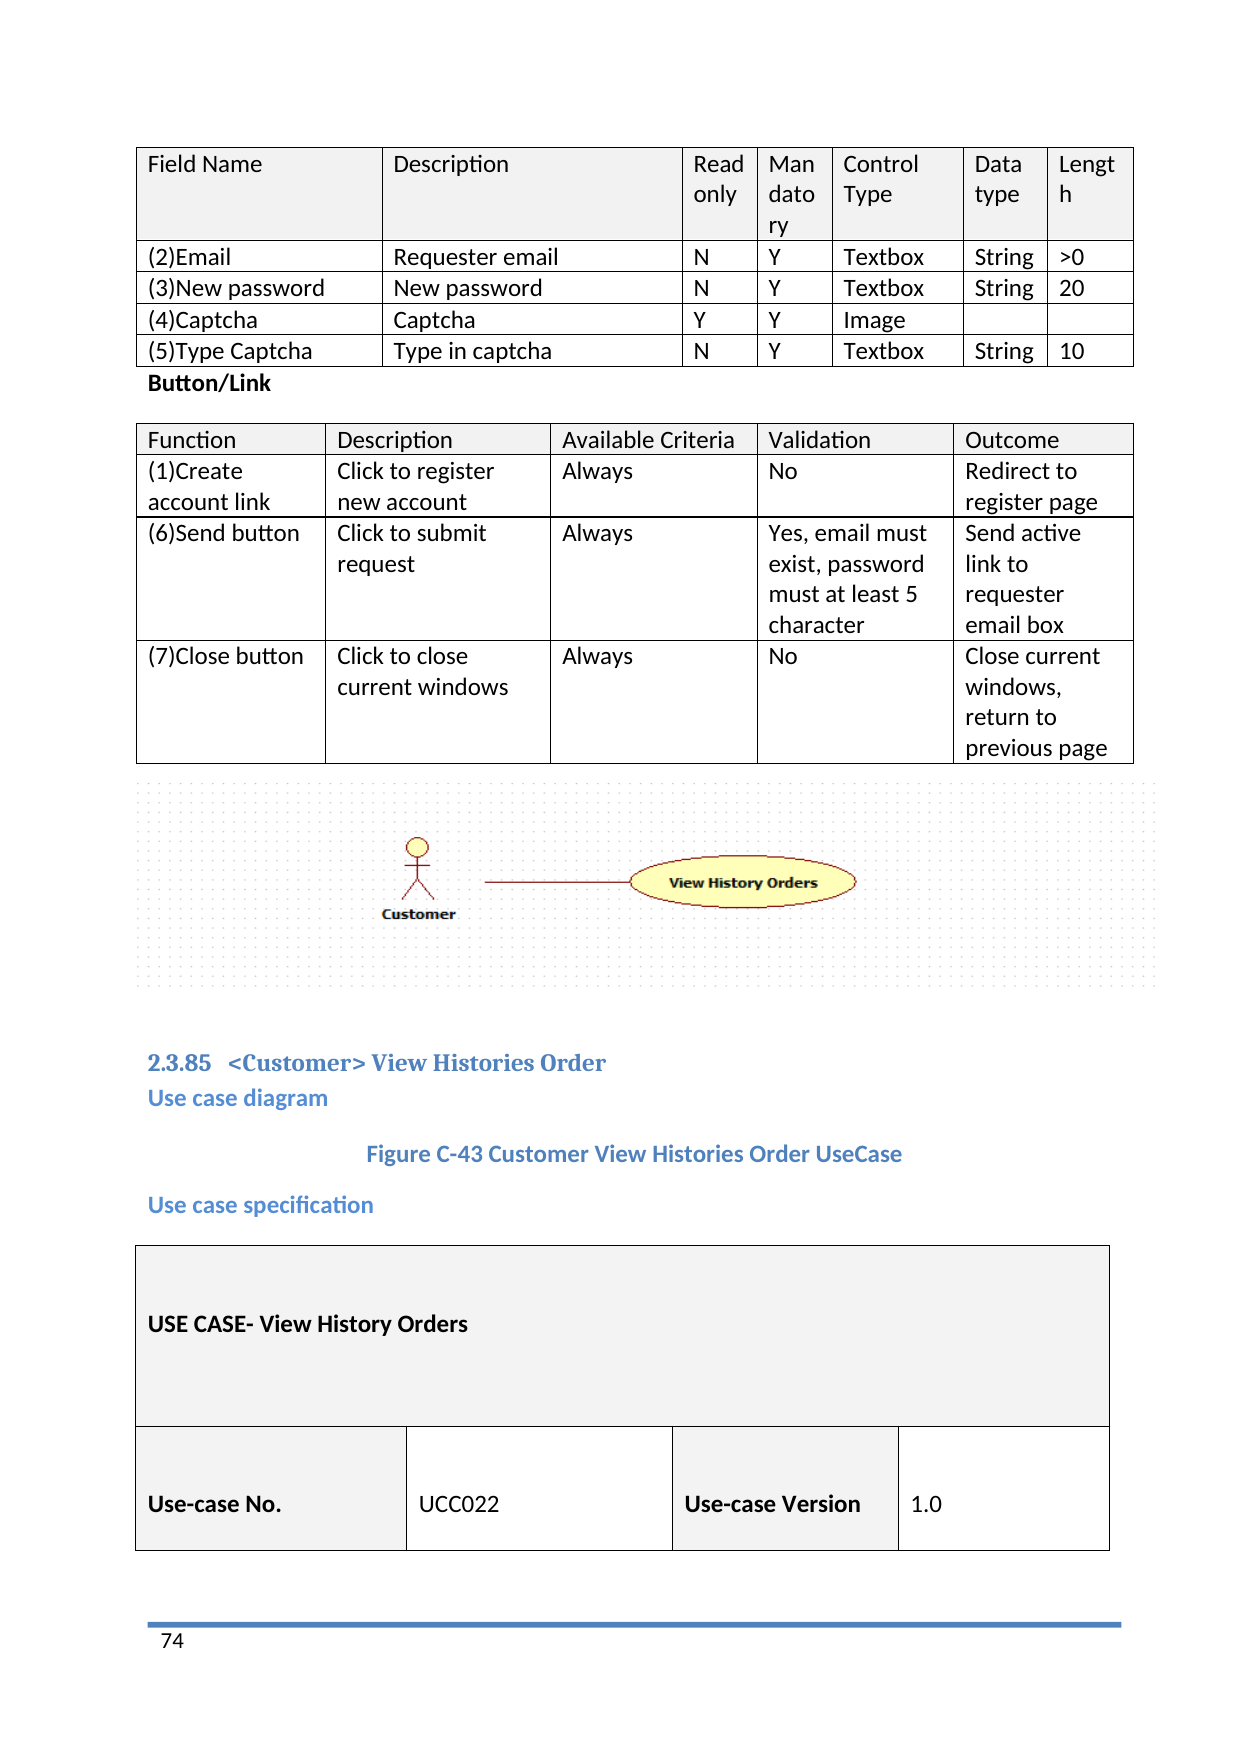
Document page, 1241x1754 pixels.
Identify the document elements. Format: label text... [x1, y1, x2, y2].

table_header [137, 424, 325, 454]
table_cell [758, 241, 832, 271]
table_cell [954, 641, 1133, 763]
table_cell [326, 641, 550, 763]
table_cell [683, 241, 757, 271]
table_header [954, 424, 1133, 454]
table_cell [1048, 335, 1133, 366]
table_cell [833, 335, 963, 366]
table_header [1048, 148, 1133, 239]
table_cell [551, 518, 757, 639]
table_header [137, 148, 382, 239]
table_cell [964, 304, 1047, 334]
subtitle <Customer> View Histories Order [148, 1049, 1122, 1078]
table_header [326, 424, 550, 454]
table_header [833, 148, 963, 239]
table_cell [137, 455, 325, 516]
text Use case diagram [148, 1082, 1122, 1113]
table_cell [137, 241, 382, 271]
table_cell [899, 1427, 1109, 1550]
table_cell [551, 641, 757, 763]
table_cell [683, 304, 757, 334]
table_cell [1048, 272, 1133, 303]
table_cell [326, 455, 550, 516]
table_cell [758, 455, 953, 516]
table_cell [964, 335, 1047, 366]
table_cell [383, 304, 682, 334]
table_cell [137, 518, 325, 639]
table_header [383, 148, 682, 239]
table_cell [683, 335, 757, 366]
picture [132, 783, 1159, 989]
text Use case specification [148, 1189, 1122, 1220]
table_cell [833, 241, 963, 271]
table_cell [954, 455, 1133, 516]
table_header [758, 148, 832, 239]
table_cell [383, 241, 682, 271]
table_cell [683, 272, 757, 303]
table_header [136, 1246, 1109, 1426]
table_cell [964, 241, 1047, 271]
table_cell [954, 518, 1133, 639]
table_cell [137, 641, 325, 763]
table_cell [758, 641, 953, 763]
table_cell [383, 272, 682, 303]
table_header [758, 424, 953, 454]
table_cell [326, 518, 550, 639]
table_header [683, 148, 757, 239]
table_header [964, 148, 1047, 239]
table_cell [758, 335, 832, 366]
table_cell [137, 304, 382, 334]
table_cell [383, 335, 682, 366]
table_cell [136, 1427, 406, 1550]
text Figure C-43 Customer View Histories Order UseCase [148, 1138, 1122, 1168]
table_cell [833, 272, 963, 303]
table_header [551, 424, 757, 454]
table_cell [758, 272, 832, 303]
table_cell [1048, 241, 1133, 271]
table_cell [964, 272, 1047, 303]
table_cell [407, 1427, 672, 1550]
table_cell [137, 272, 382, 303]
text Button/Link [148, 367, 1122, 397]
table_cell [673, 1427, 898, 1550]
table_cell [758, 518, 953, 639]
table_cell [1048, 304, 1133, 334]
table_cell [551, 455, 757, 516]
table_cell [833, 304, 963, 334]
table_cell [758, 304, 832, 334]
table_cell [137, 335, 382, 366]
